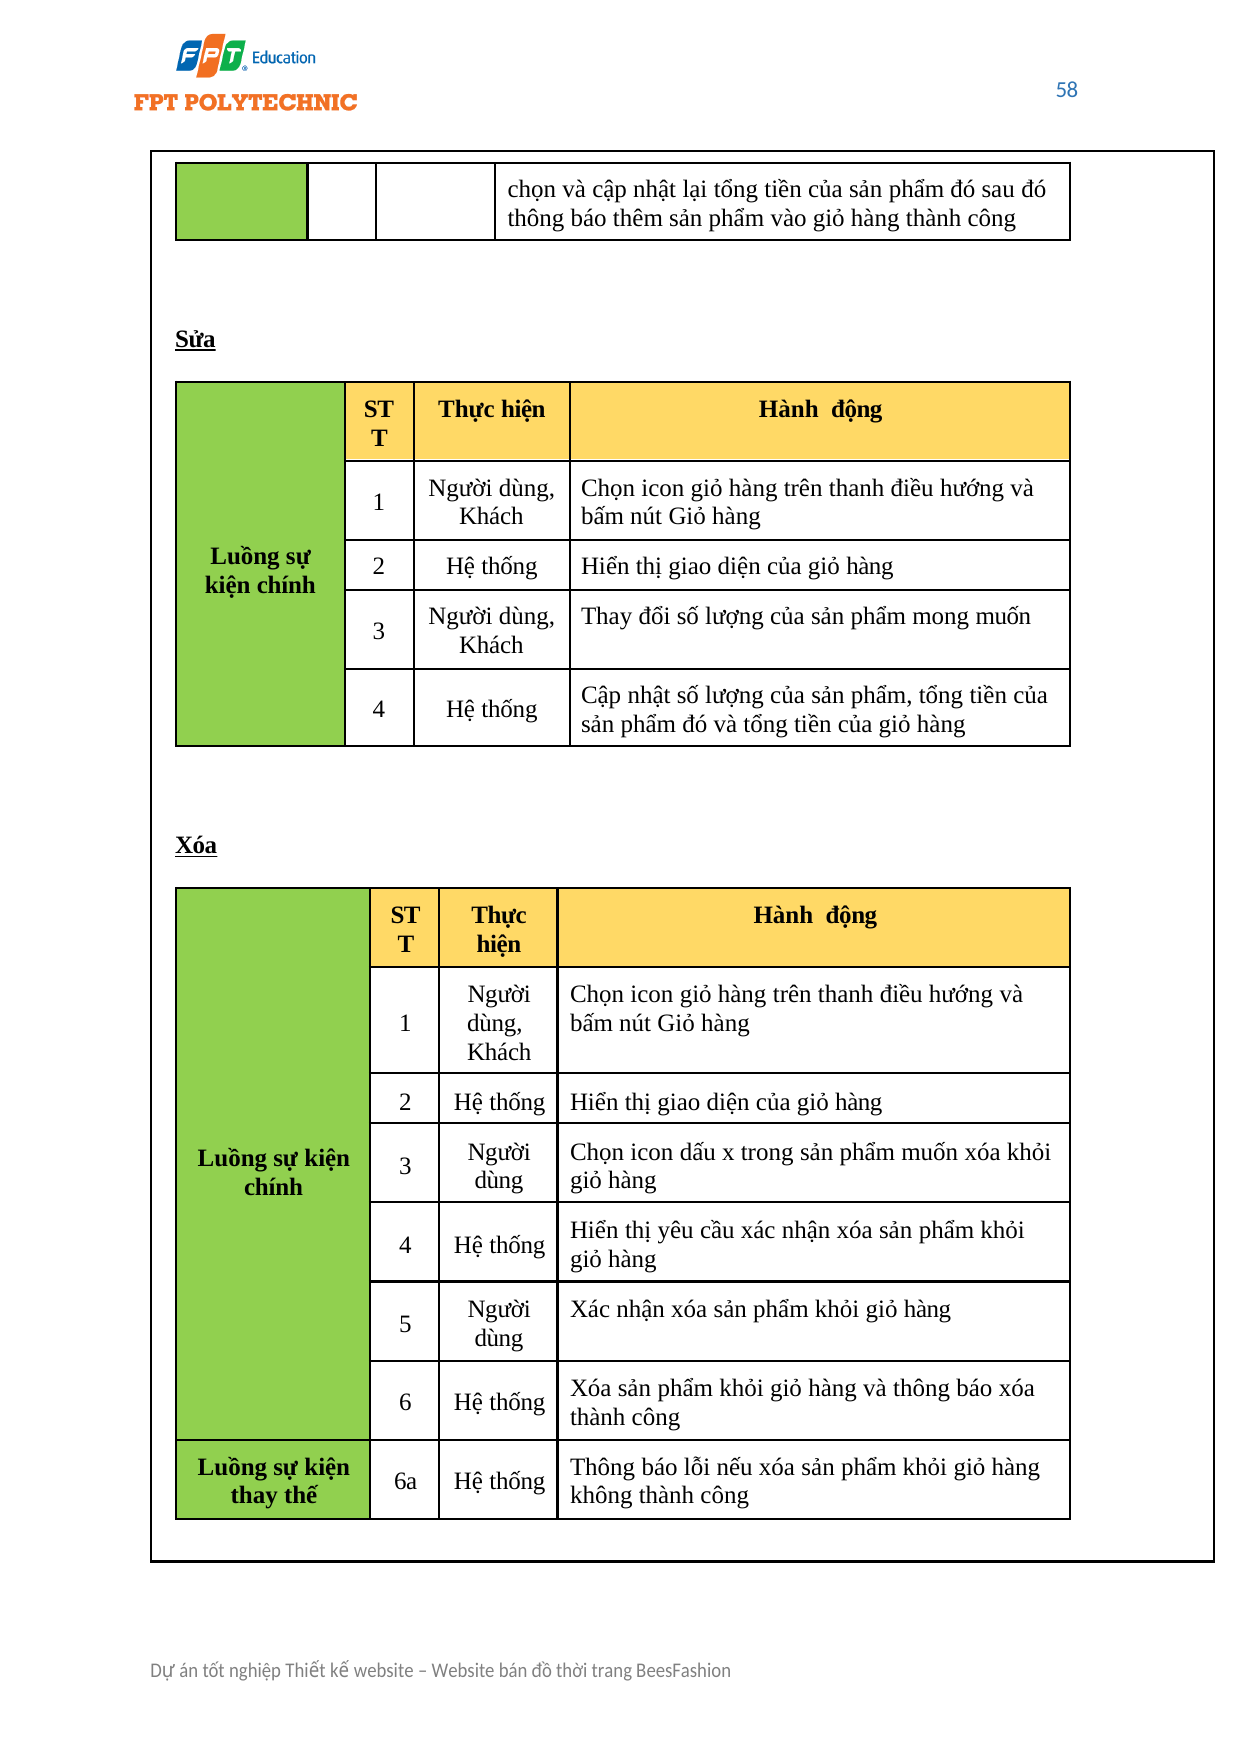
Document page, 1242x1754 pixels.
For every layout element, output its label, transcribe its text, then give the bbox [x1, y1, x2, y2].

table_cell Thay đổi số lượng của sản phẩm mong muốn [571, 591, 1069, 668]
table_cell 3 [371, 1124, 438, 1201]
table_cell Chọn icon giỏ hàng trên thanh điều hướng và bấm nút Giỏ hàng [571, 462, 1069, 539]
table_cell 4 [346, 670, 413, 745]
table_cell Hệ thống [440, 1203, 556, 1280]
table_cell Chọn icon giỏ hàng trên thanh điều hướng và bấm nút Giỏ hàng [559, 968, 1069, 1072]
table_cell Hệ thống [415, 670, 569, 745]
table_cell Xóa sản phẩm khỏi giỏ hàng và thông báo xóa thành công [559, 1362, 1069, 1439]
table_cell 6a [371, 1441, 438, 1518]
table_header Hành động [559, 889, 1069, 966]
table_cell Người dùng [440, 1283, 556, 1359]
table_header ST T [346, 383, 413, 459]
table_cell 4 [371, 1203, 438, 1280]
table_cell 3 [346, 591, 413, 668]
table_cell 6 [371, 1362, 438, 1439]
table_header [377, 164, 494, 239]
table_cell Người dùng, Khách [415, 462, 569, 539]
table_cell Hiển thị giao diện của giỏ hàng [559, 1074, 1069, 1122]
table_cell Luồng sự kiện thay thế [177, 1441, 369, 1518]
table_header [177, 164, 306, 239]
table_cell Chọn icon dấu x trong sản phẩm muốn xóa khỏi giỏ hàng [559, 1124, 1069, 1201]
table_cell 2 [346, 541, 413, 588]
table_cell Hệ thống [440, 1362, 556, 1439]
table_cell Hệ thống [440, 1074, 556, 1122]
table_cell Người dùng [440, 1124, 556, 1201]
table_cell Hiển thị yêu cầu xác nhận xóa sản phẩm khỏi giỏ hàng [559, 1203, 1069, 1280]
table_cell 5 [371, 1283, 438, 1359]
table_cell Cập nhật số lượng của sản phẩm, tổng tiền của sản phẩm đó và tổng tiền của giỏ hàng [571, 670, 1069, 745]
table_cell Người dùng, Khách [440, 968, 556, 1072]
table_cell Người dùng, Khách [415, 591, 569, 668]
table_cell Thông báo lỗi nếu xóa sản phẩm khỏi giỏ hàng không thành công [559, 1441, 1069, 1518]
table_header ST T [371, 889, 438, 966]
table_cell Hệ thống [440, 1441, 556, 1518]
table_header Luồng sự kiện chính [177, 383, 344, 745]
table_cell Hệ thống [415, 541, 569, 588]
picture [126, 27, 364, 118]
table_header Hành động [571, 383, 1069, 459]
table_cell 1 [371, 968, 438, 1072]
text Xóa [175, 831, 1242, 859]
table_header chọn và cập nhật lại tổng tiền của sản phẩm đó sau đó thông báo thêm sản phẩm vào giỏ hàng thành công [496, 164, 1069, 239]
text Sửa [175, 324, 1242, 353]
table_cell Hiển thị giao diện của giỏ hàng [571, 541, 1069, 588]
table_header Thực hiện [415, 383, 569, 459]
table_header [309, 164, 375, 239]
table_header Thực hiện [440, 889, 556, 966]
table_cell Xác nhận xóa sản phẩm khỏi giỏ hàng [559, 1283, 1069, 1359]
table_header Luồng sự kiện chính [177, 889, 369, 1439]
table_cell 2 [371, 1074, 438, 1122]
table_cell 1 [346, 462, 413, 539]
